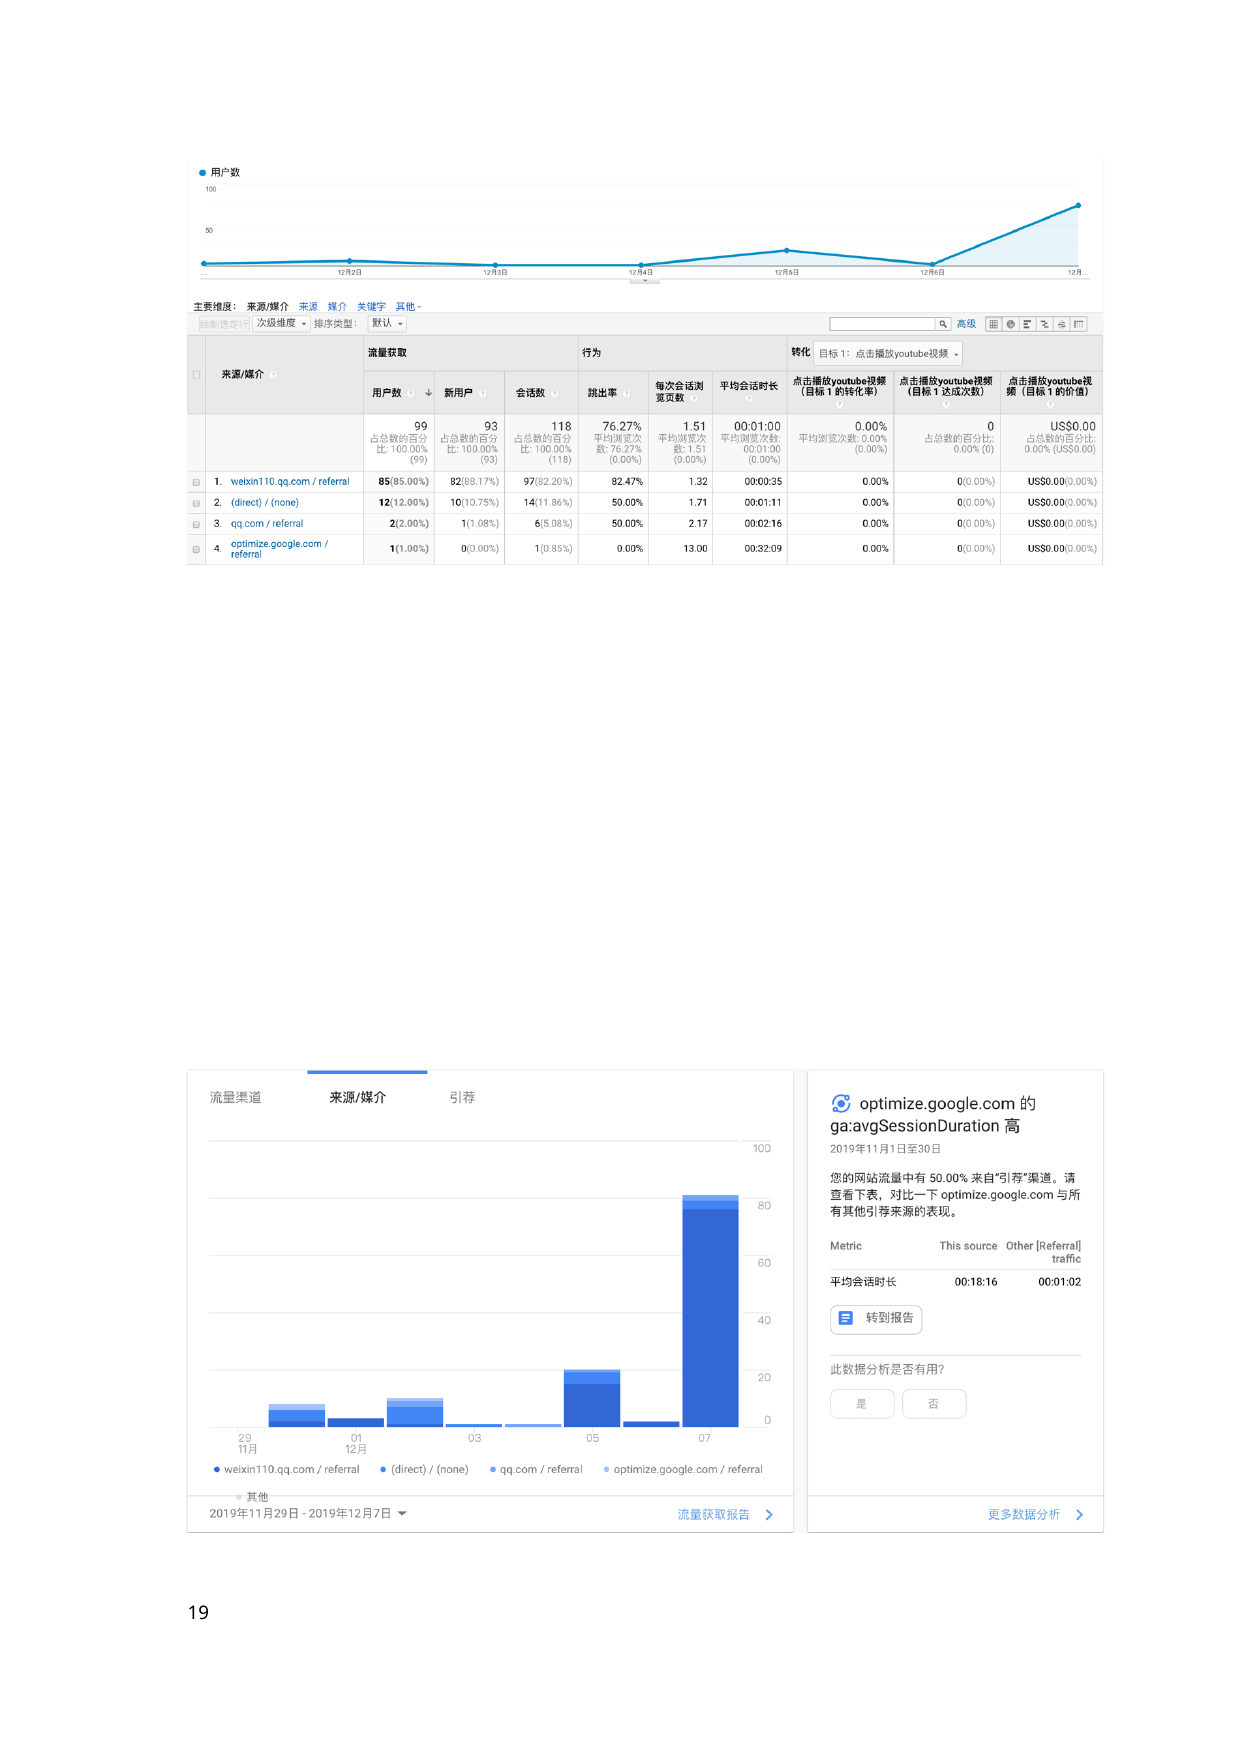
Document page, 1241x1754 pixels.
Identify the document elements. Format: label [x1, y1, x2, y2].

picture [186, 1069, 1105, 1533]
picture [186, 159, 1105, 567]
